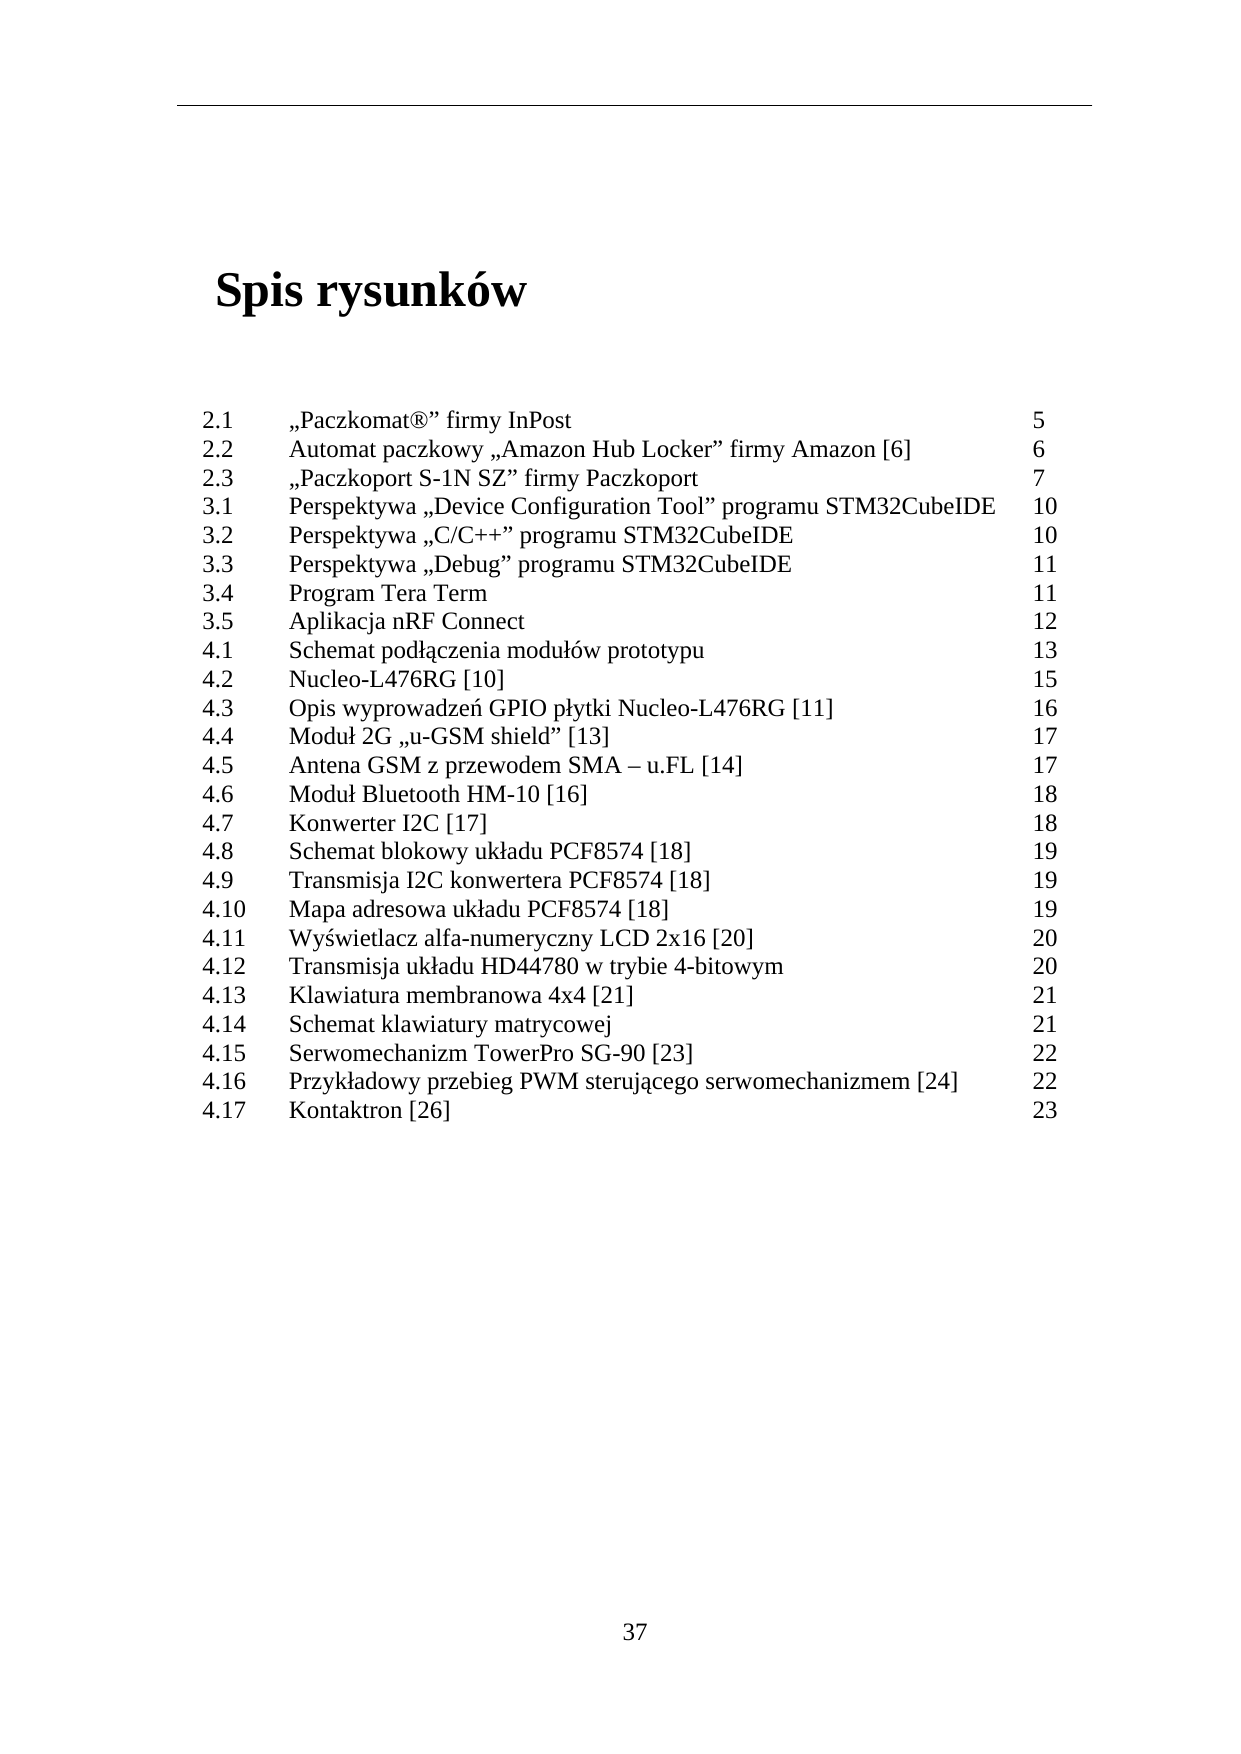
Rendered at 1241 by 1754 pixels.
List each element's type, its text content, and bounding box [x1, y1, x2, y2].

text 4.1 Schemat podłączenia modułów prototypu 13 [202, 635, 1092, 664]
text 4.15 Serwomechanizm TowerPro SG-90 [23] 22 [202, 1038, 1092, 1066]
text 4.2 Nucleo-L476RG [10] 15 [202, 664, 1092, 693]
text 3.2 Perspektywa „C/C++” programu STM32CubeIDE 10 [202, 520, 1092, 549]
text 4.9 Transmisja I2C konwertera PCF8574 [18] 19 [202, 865, 1092, 894]
subtitle Spis rysunków [215, 260, 1092, 318]
text 4.16 Przykładowy przebieg PWM sterującego serwomechanizmem [24] 22 [202, 1066, 1092, 1095]
text 4.4 Moduł 2G „u-GSM shield” [13] 17 [202, 721, 1092, 750]
text 2.2 Automat paczkowy „Amazon Hub Locker” firmy Amazon [6] 6 [202, 434, 1092, 463]
text 4.8 Schemat blokowy układu PCF8574 [18] 19 [202, 836, 1092, 865]
text 4.5 Antena GSM z przewodem SMA – u.FL [14] 17 [202, 750, 1092, 779]
text 3.4 Program Tera Term 11 [202, 578, 1092, 606]
text 4.7 Konwerter I2C [17] 18 [202, 808, 1092, 836]
text 4.10 Mapa adresowa układu PCF8574 [18] 19 [202, 894, 1092, 923]
text 4.6 Moduł Bluetooth HM-10 [16] 18 [202, 779, 1092, 808]
text 3.1 Perspektywa „Device Configuration Tool” programu STM32CubeIDE 10 [202, 491, 1092, 520]
text 4.14 Schemat klawiatury matrycowej 21 [202, 1009, 1092, 1038]
text 2.1 „Paczkomat®” firmy InPost 5 [202, 405, 1092, 434]
text 4.11 Wyświetlacz alfa-numeryczny LCD 2x16 [20] 20 [202, 923, 1092, 951]
text 3.5 Aplikacja nRF Connect 12 [202, 606, 1092, 635]
text 4.3 Opis wyprowadzeń GPIO płytki Nucleo-L476RG [11] 16 [202, 693, 1092, 721]
text 4.17 Kontaktron [26] 23 [202, 1095, 1092, 1124]
text 3.3 Perspektywa „Debug” programu STM32CubeIDE 11 [202, 549, 1092, 578]
text 4.13 Klawiatura membranowa 4x4 [21] 21 [202, 980, 1092, 1009]
text 2.3 „Paczkoport S-1N SZ” firmy Paczkoport 7 [202, 463, 1092, 491]
text 4.12 Transmisja układu HD44780 w trybie 4-bitowym 20 [202, 951, 1092, 980]
